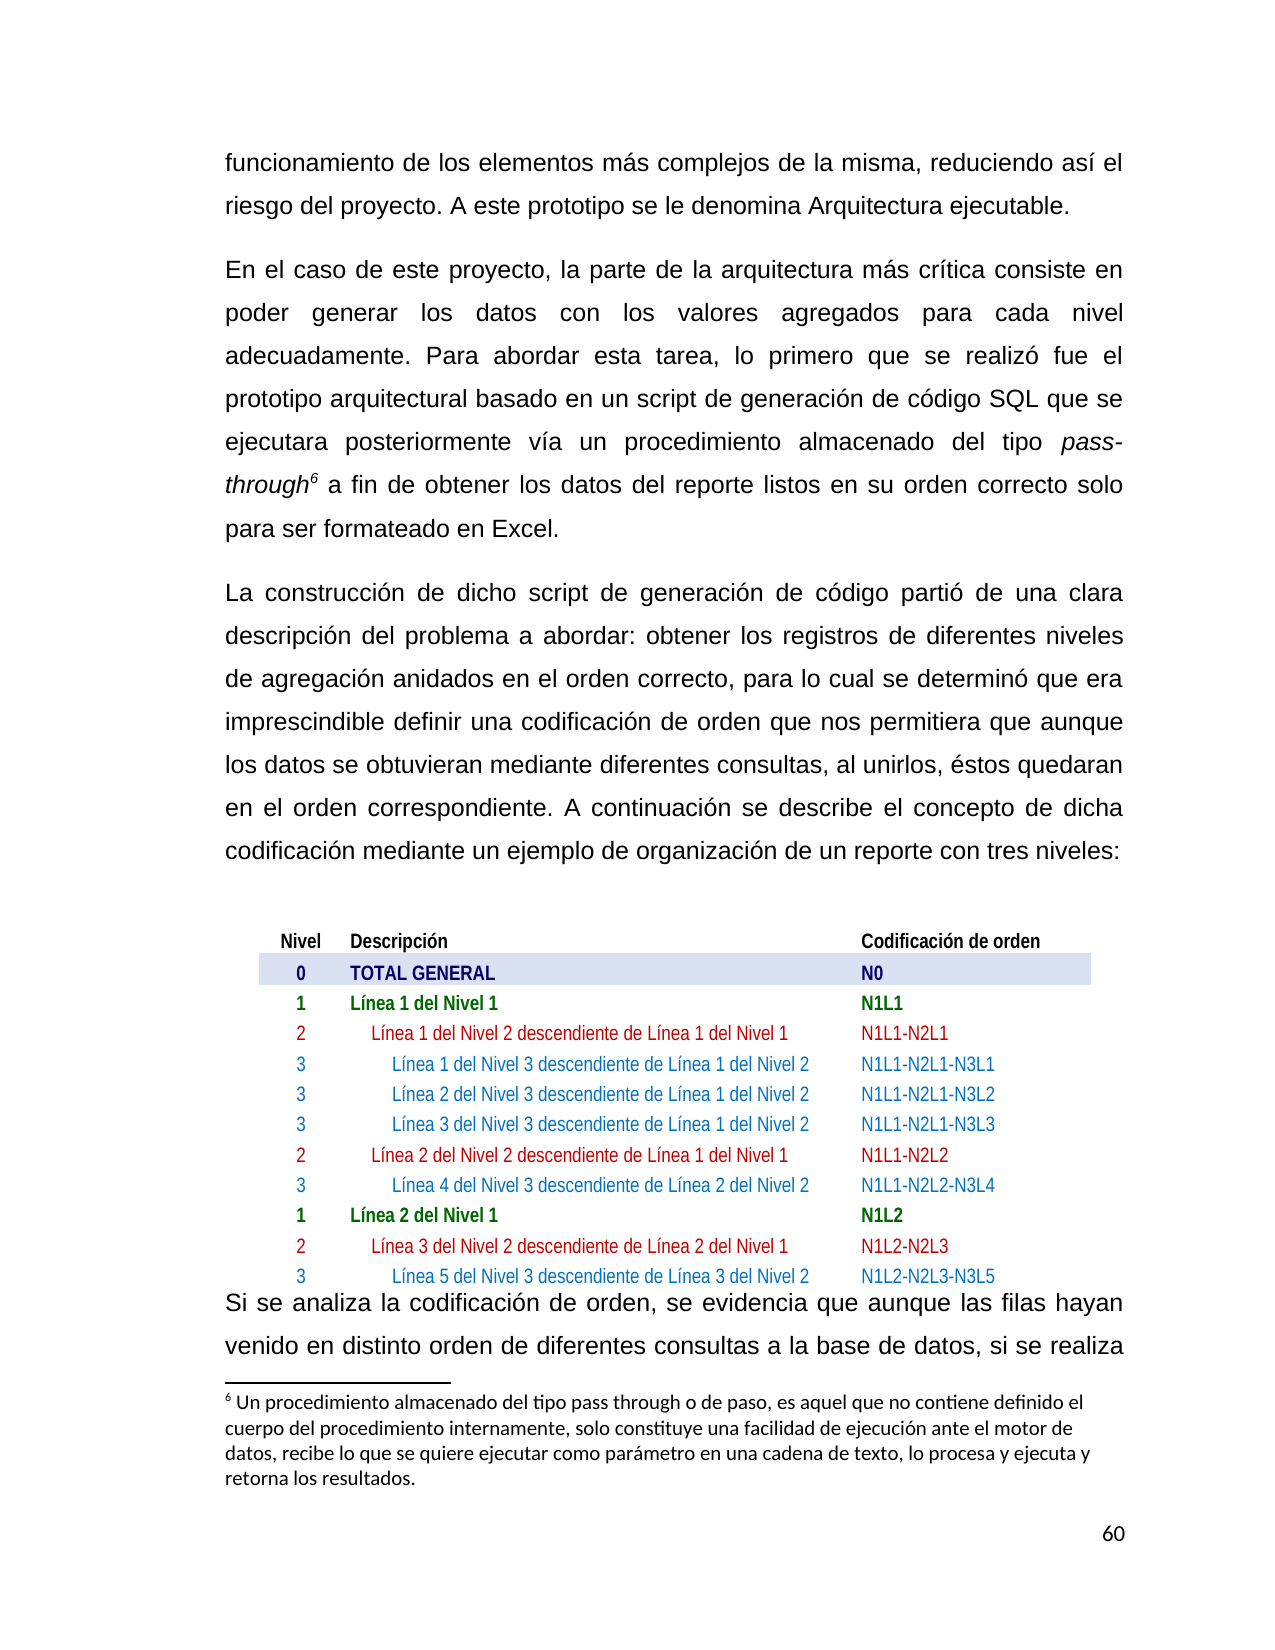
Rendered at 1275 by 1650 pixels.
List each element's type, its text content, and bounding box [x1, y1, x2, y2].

table_cell Línea 2 del Nivel 3 descendiente de Línea 1 del Nivel 2 [343, 1076, 854, 1106]
table_cell N1L1-N2L1-N3L1 [854, 1045, 1091, 1076]
table_cell N1L1-N2L1-N3L2 [854, 1076, 1091, 1106]
table_cell 0 [259, 953, 343, 985]
table_cell Línea 3 del Nivel 2 descendiente de Línea 2 del Nivel 1 [343, 1227, 854, 1257]
table_cell N1L2-N2L3 [854, 1227, 1091, 1257]
table_cell 3 [259, 1106, 343, 1136]
table_cell N1L1-N2L2 [854, 1136, 1091, 1167]
table_cell 1 [259, 1197, 343, 1227]
table_cell N1L1-N2L2-N3L4 [854, 1167, 1091, 1197]
table_cell N1L1 [854, 985, 1091, 1015]
table_cell 2 [259, 1015, 343, 1045]
table_cell Línea 5 del Nivel 3 descendiente de Línea 3 del Nivel 2 [343, 1258, 854, 1288]
table_cell N1L2-N2L3-N3L5 [854, 1258, 1091, 1288]
table_cell N1L1-N2L1-N3L3 [854, 1106, 1091, 1136]
table_cell N1L1-N2L1 [854, 1015, 1091, 1045]
table_cell Línea 4 del Nivel 3 descendiente de Línea 2 del Nivel 2 [343, 1167, 854, 1197]
table_cell Línea 2 del Nivel 1 [343, 1197, 854, 1227]
text En el caso de este proyecto, la parte de la arquitectura más crítica consiste en poder generar los datos con los valores agregados para cada nivel adecuadamente. Para abordar esta tarea, lo primero que se realizó fue el prototipo arquitectural basado en un script de generación de código SQL que se ejecutara posteriormente vía un procedimiento almacenado del tipo pass-through a fin de obtener los datos del reporte listos en su orden correcto solo para ser formateado en Excel. [225, 255, 1125, 542]
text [225, 148, 1125, 219]
table_cell 3 [259, 1167, 343, 1197]
table_cell 3 [259, 1076, 343, 1106]
table_cell Línea 3 del Nivel 3 descendiente de Línea 1 del Nivel 2 [343, 1106, 854, 1136]
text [225, 1288, 1125, 1360]
table_cell Línea 1 del Nivel 3 descendiente de Línea 1 del Nivel 2 [343, 1045, 854, 1076]
table_cell 3 [259, 1045, 343, 1076]
table_cell 2 [259, 1136, 343, 1167]
table_cell 3 [259, 1258, 343, 1288]
table_header Codificación de orden [854, 923, 1091, 953]
table_header Descripción [343, 923, 854, 953]
table_cell TOTAL GENERAL [343, 953, 854, 985]
table_cell 1 [259, 985, 343, 1015]
text La construcción de dicho script de generación de código partió de una clara descripción del problema a abordar: obtener los registros de diferentes niveles de agregación anidados en el orden correcto, para lo cual se determinó que era imprescindible definir una codificación de orden que nos permitiera que aunque los datos se obtuvieran mediante diferentes consultas, al unirlos, éstos quedaran en el orden correspondiente. A continuación se describe el concepto de dicha codificación mediante un ejemplo de organización de un reporte con tres niveles: [225, 577, 1125, 865]
table_cell N1L2 [854, 1197, 1091, 1227]
table_header Nivel [259, 923, 343, 953]
table_cell Línea 1 del Nivel 1 [343, 985, 854, 1015]
table_cell 2 [259, 1227, 343, 1257]
table_cell Línea 2 del Nivel 2 descendiente de Línea 1 del Nivel 1 [343, 1136, 854, 1167]
table_cell Línea 1 del Nivel 2 descendiente de Línea 1 del Nivel 1 [343, 1015, 854, 1045]
table_cell N0 [854, 953, 1091, 985]
